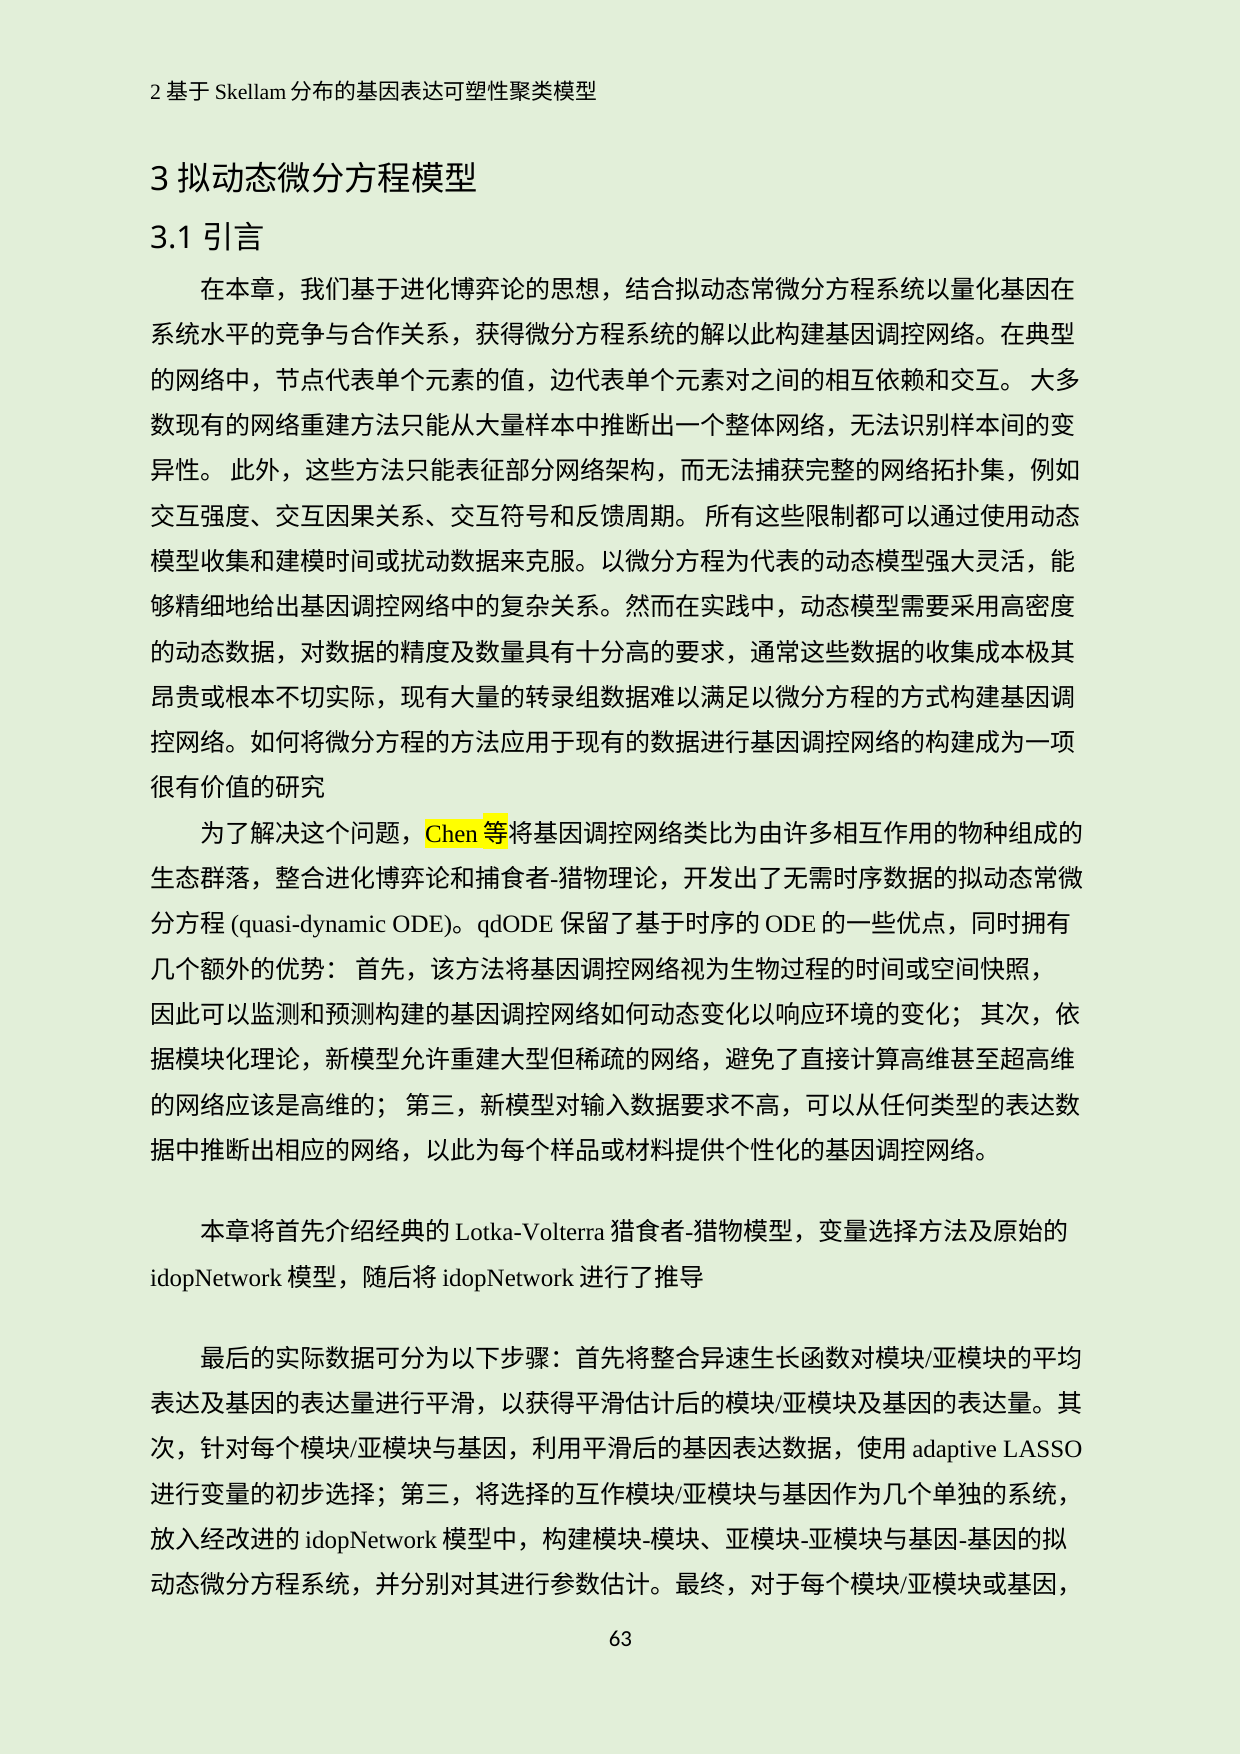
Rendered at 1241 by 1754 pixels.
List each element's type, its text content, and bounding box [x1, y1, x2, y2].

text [150, 1338, 1090, 1601]
text 本章将首先介绍经典的Lotka-Volterra猎食者-猎物模型，变量选择方法及原始的idopNetwork模型，随后将idopNetwork进行了推导 [150, 1212, 1090, 1293]
text 在本章，我们基于进化博弈论的思想，结合拟动态常微分方程系统以量化基因在系统水平的竞争与合作关系，获得微分方程系统的解以此构建基因调控网络。在典型的网络中，节点代表单个元素的值，边代表单个元素对之间的相互依赖和交互。 大多数现有的网络重建方法只能从大量样本中推断出一个整体网络，无法识别样本间的变异性。 此外，这些方法只能表征部分网络架构，而无法捕获完整的网络拓扑集，例如交互强度、交互因果关系、交互符号和反馈周期。 所有这些限制都可以通过使用动态模型收集和建模时间或扰动数据来克服。以微分方程为代表的动态模型强大灵活，能够精细地给出基因调控网络中的复杂关系。然而在实践中，动态模型需要采用高密度的动态数据，对数据的精度及数量具有十分高的要求，通常这些数据的收集成本极其昂贵或根本不切实际，现有大量的转录组数据难以满足以微分方程的方式构建基因调控网络。如何将微分方程的方法应用于现有的数据进行基因调控网络的构建成为一项很有价值的研究 [150, 269, 1090, 804]
text 为了解决这个问题，Chen等将基因调控网络类比为由许多相互作用的物种组成的生态群落，整合进化博弈论和捕食者-猎物理论，开发出了无需时序数据的拟动态常微分方程 (quasi-dynamic ODE)。qdODE 保留了基于时序的ODE的一些优点，同时拥有几个额外的优势： 首先，该方法将基因调控网络视为生物过程的时间或空间快照， [150, 813, 1090, 985]
text 3 拟动态微分方程模型 [150, 152, 1090, 201]
text 因此可以监测和预测构建的基因调控网络如何动态变化以响应环境的变化； 其次，依据模块化理论，新模型允许重建大型但稀疏的网络，避免了直接计算高维甚至超高维的网络应该是高维的； 第三，新模型对输入数据要求不高，可以从任何类型的表达数据中推断出相应的网络，以此为每个样品或材料提供个性化的基因调控网络。 [150, 994, 1090, 1167]
text 3.1 引言 [150, 213, 1090, 258]
